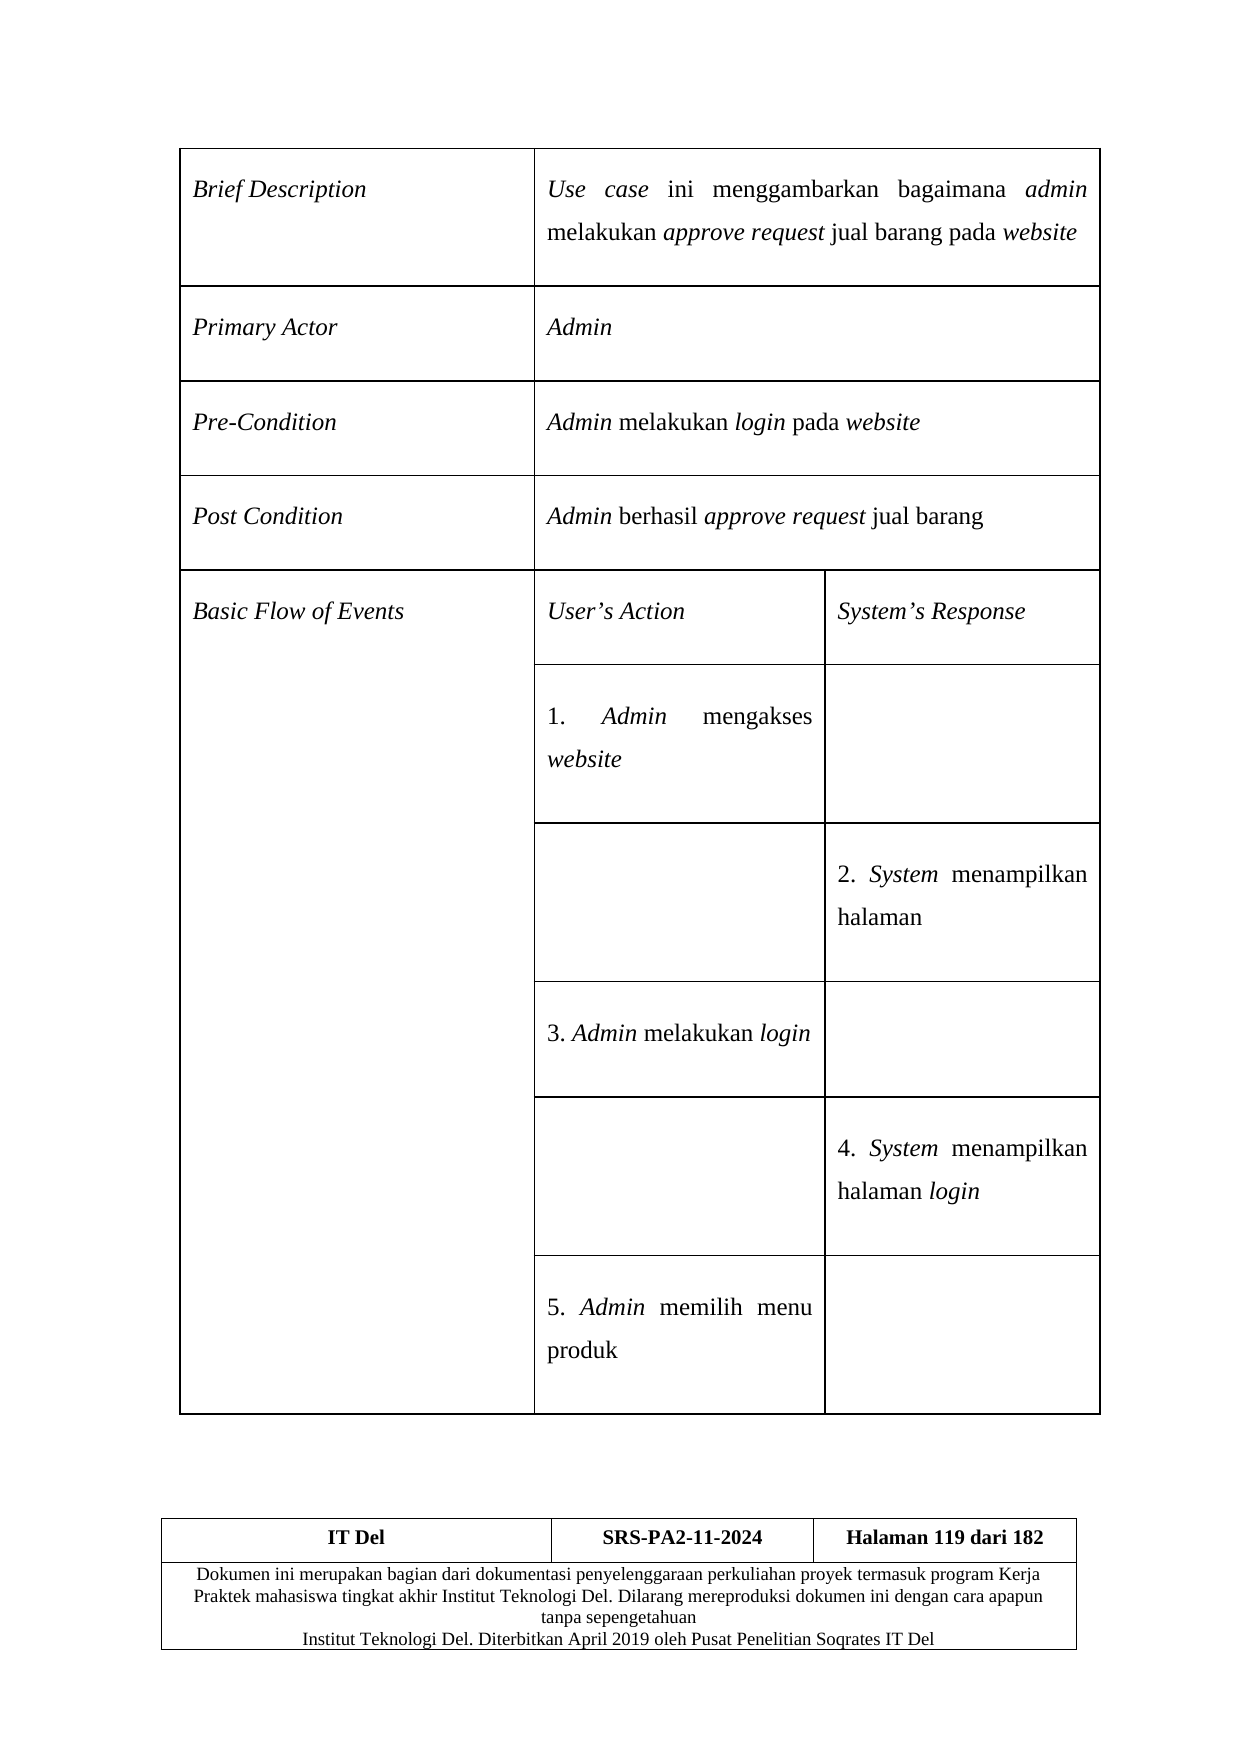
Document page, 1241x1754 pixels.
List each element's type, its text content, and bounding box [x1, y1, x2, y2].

table_cell User’s Action [535, 571, 824, 664]
table_cell [535, 824, 824, 981]
table_cell Pre-Condition [181, 382, 534, 474]
table_cell Admin [535, 287, 1099, 380]
table_cell Basic Flow of Events [181, 571, 534, 1413]
table_cell 2. System menampilkan halaman [826, 824, 1099, 981]
table_cell Post Condition [181, 476, 534, 569]
table_cell Admin berhasil approve request jual barang [535, 476, 1099, 569]
table_cell 3. Admin melakukan login [535, 982, 824, 1096]
table_cell [826, 1256, 1099, 1413]
table_cell Use case ini menggambarkan bagaimana admin melakukan approve request jual barang pada website [535, 149, 1099, 285]
table_cell 1. Admin mengakses website [535, 665, 824, 822]
table_cell System’s Response [826, 571, 1099, 664]
table_cell Admin melakukan login pada website [535, 382, 1099, 474]
table_cell Primary Actor [181, 287, 534, 380]
table_cell Brief Description [181, 149, 534, 285]
table_cell 4. System menampilkan halaman login [826, 1098, 1099, 1255]
table_cell [535, 1098, 824, 1255]
table_cell [826, 665, 1099, 822]
table_cell 5. Admin memilih menu produk [535, 1256, 824, 1413]
table_cell [826, 982, 1099, 1096]
